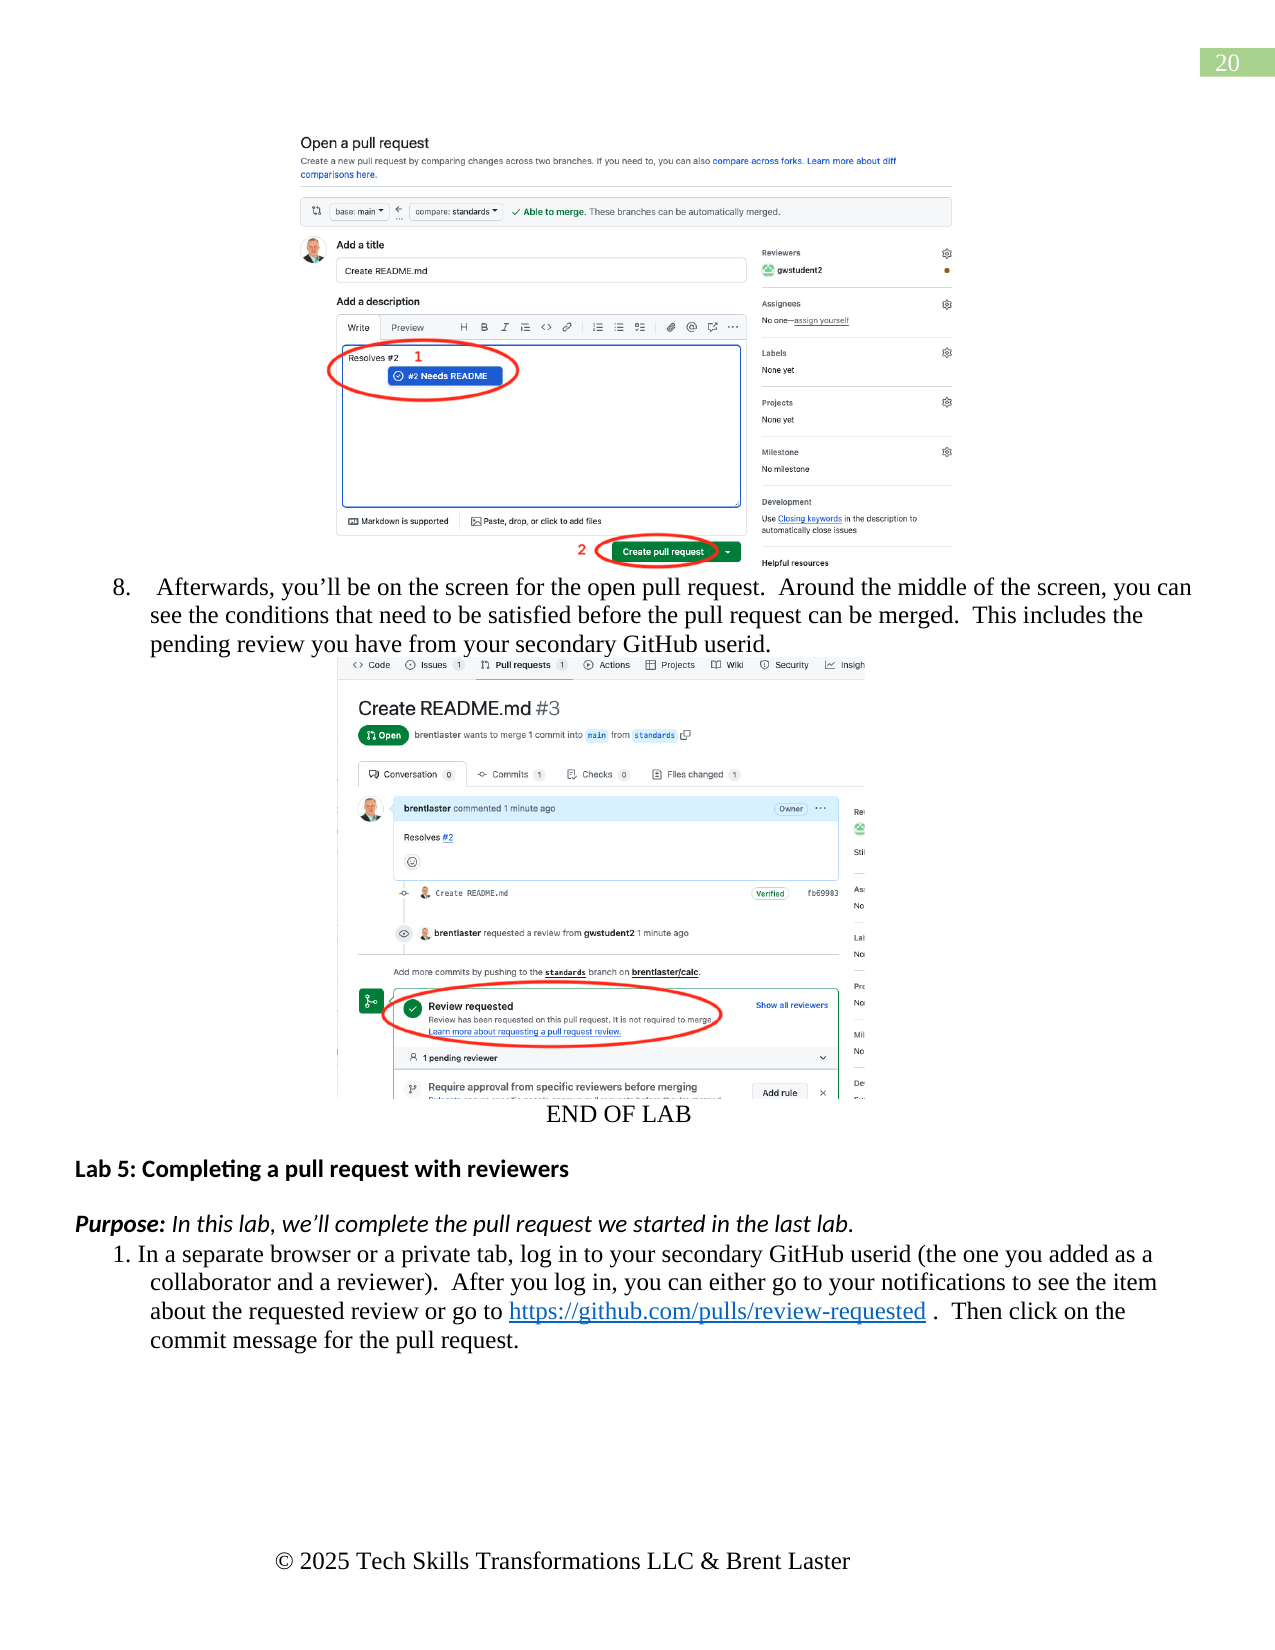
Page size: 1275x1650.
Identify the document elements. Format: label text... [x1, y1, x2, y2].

text 8. Afterwards, you’ll be on the screen for the open pull request. Around the middle of the screen, you can see the conditions that need to be satisfied before the pull request can be merged. This includes the pending review you have from your secondary GitHub userid. [112, 572, 1200, 658]
picture [337, 657, 865, 1099]
picture [281, 124, 966, 572]
text END OF LAB [37, 1099, 1200, 1128]
text 1. In a separate browser or a private tab, log in to your secondary GitHub userid (the one you added as a collaborator and a reviewer). After you log in, you can either go to your notifications to see the item about the requested review or go to https://github.com/pulls/review-requested . Then click on the commit message for the pull request. [112, 1239, 1200, 1354]
subtitle Purpose: In this lab, we’ll complete the pull request we started in the last lab. [75, 1208, 1200, 1239]
subtitle Lab 5: Completing a pull request with reviewers [75, 1153, 1200, 1183]
